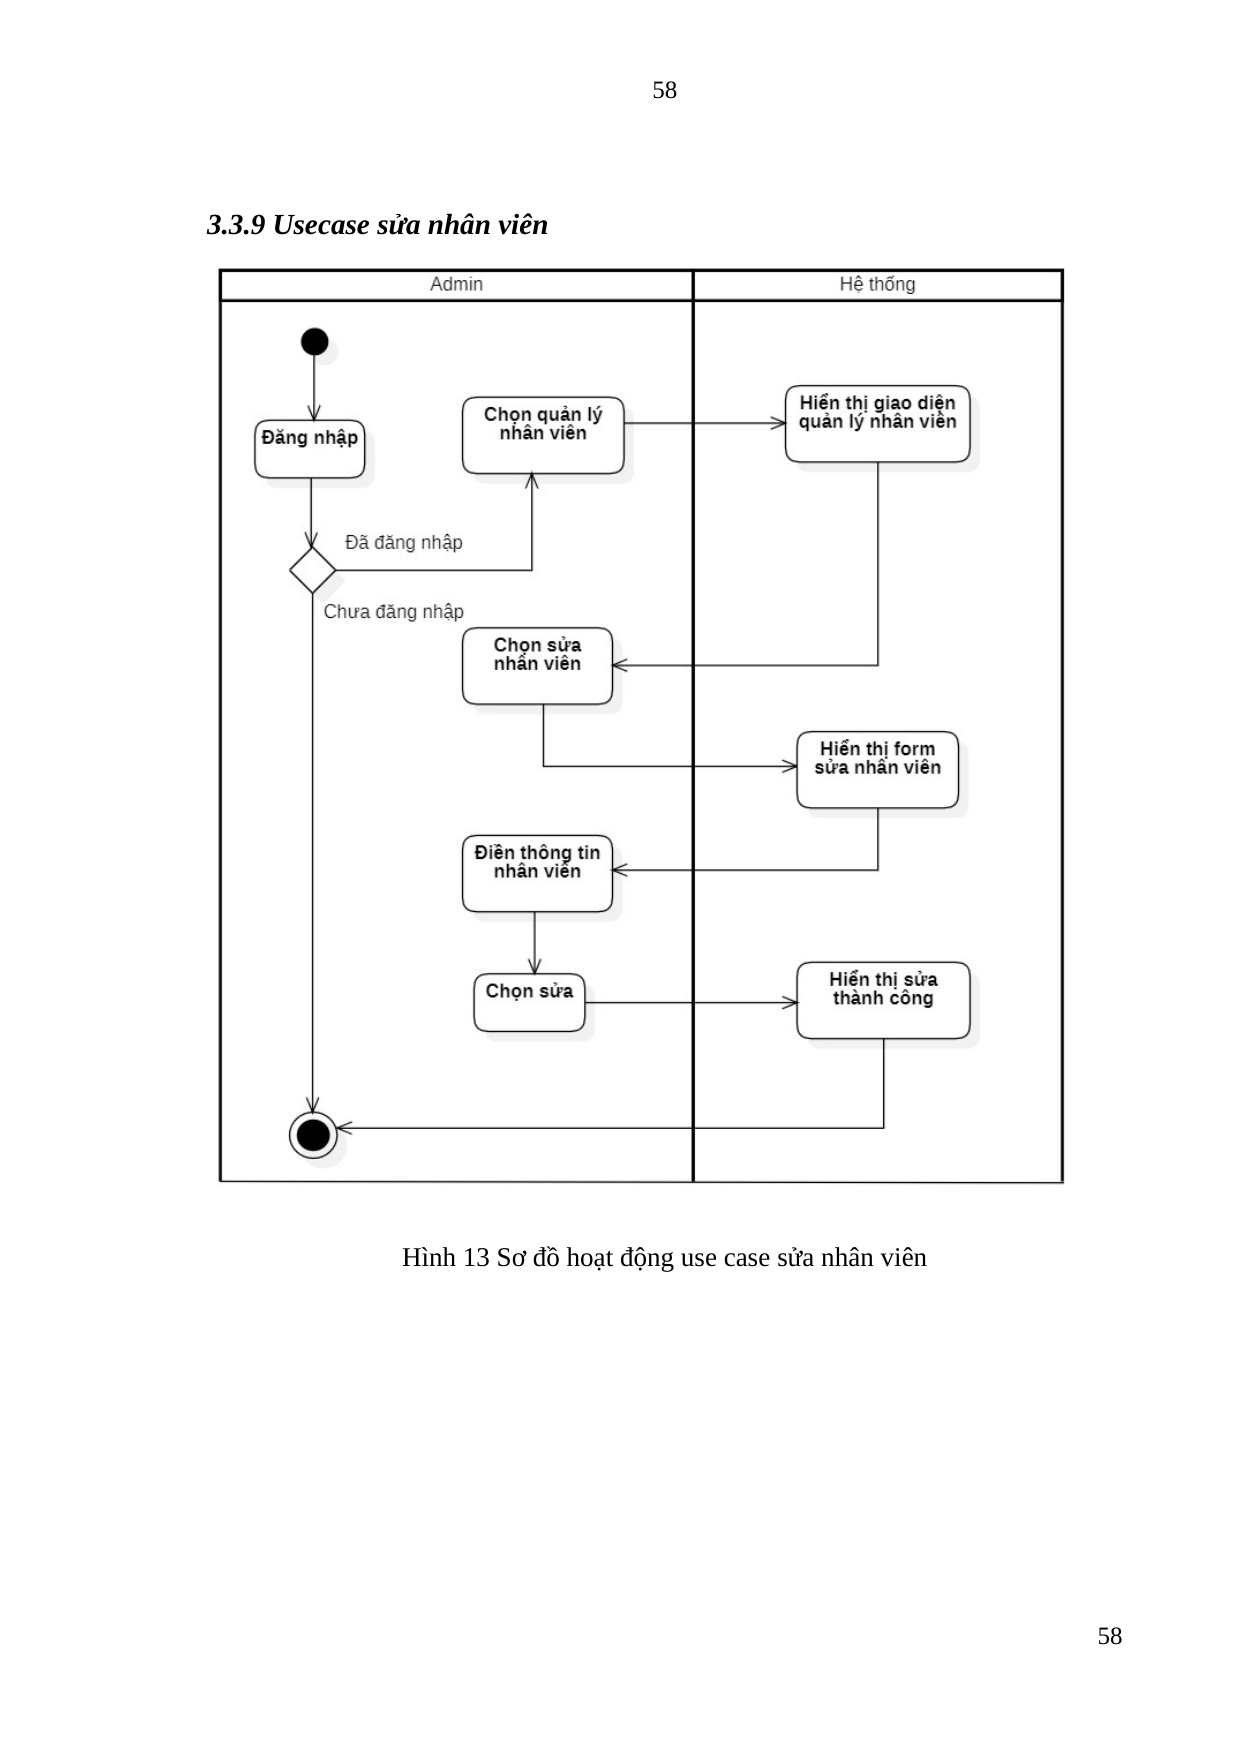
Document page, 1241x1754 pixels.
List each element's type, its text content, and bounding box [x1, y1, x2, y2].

picture [206, 257, 1123, 1242]
text 3.3.9 Usecase sửa nhân viên [207, 207, 1132, 240]
